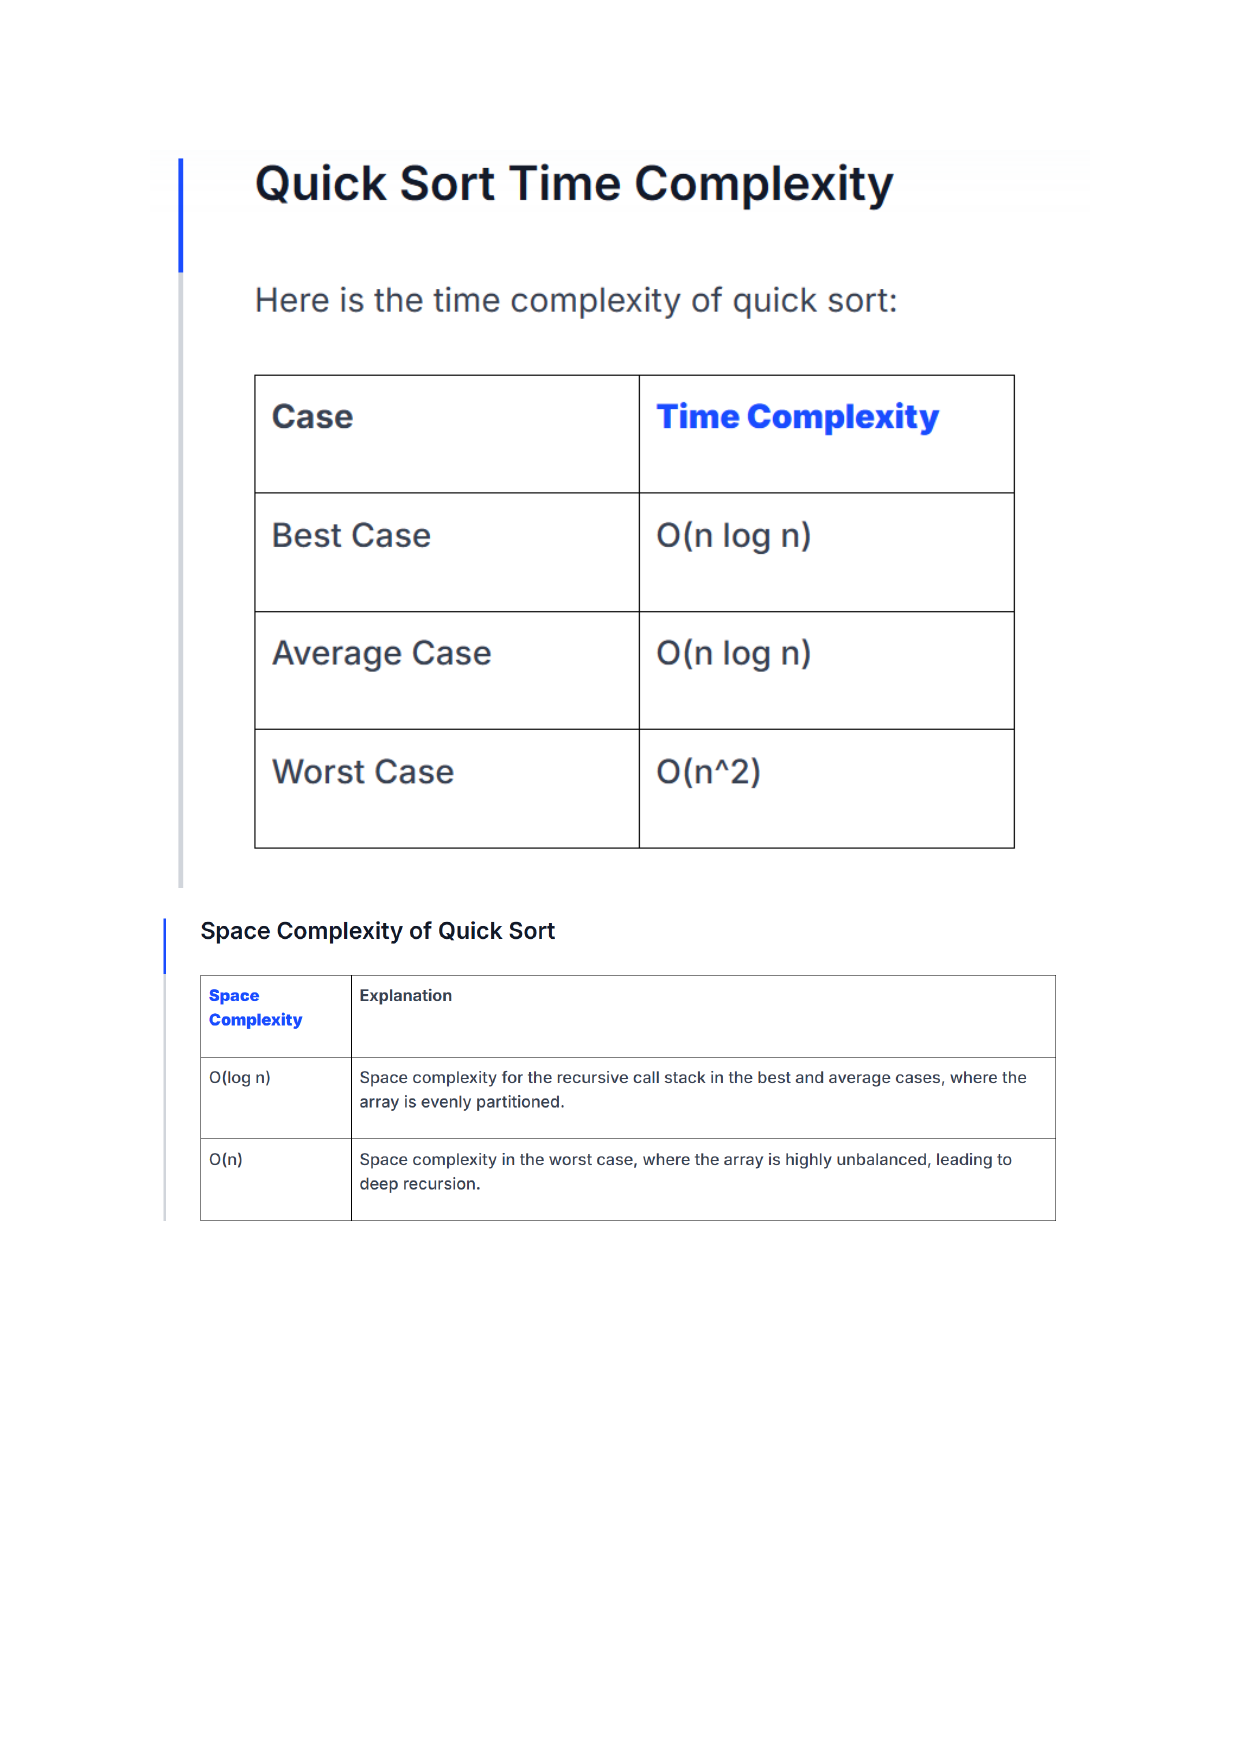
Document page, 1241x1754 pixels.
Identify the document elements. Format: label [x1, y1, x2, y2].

picture [150, 909, 1091, 1267]
picture [150, 150, 1091, 888]
